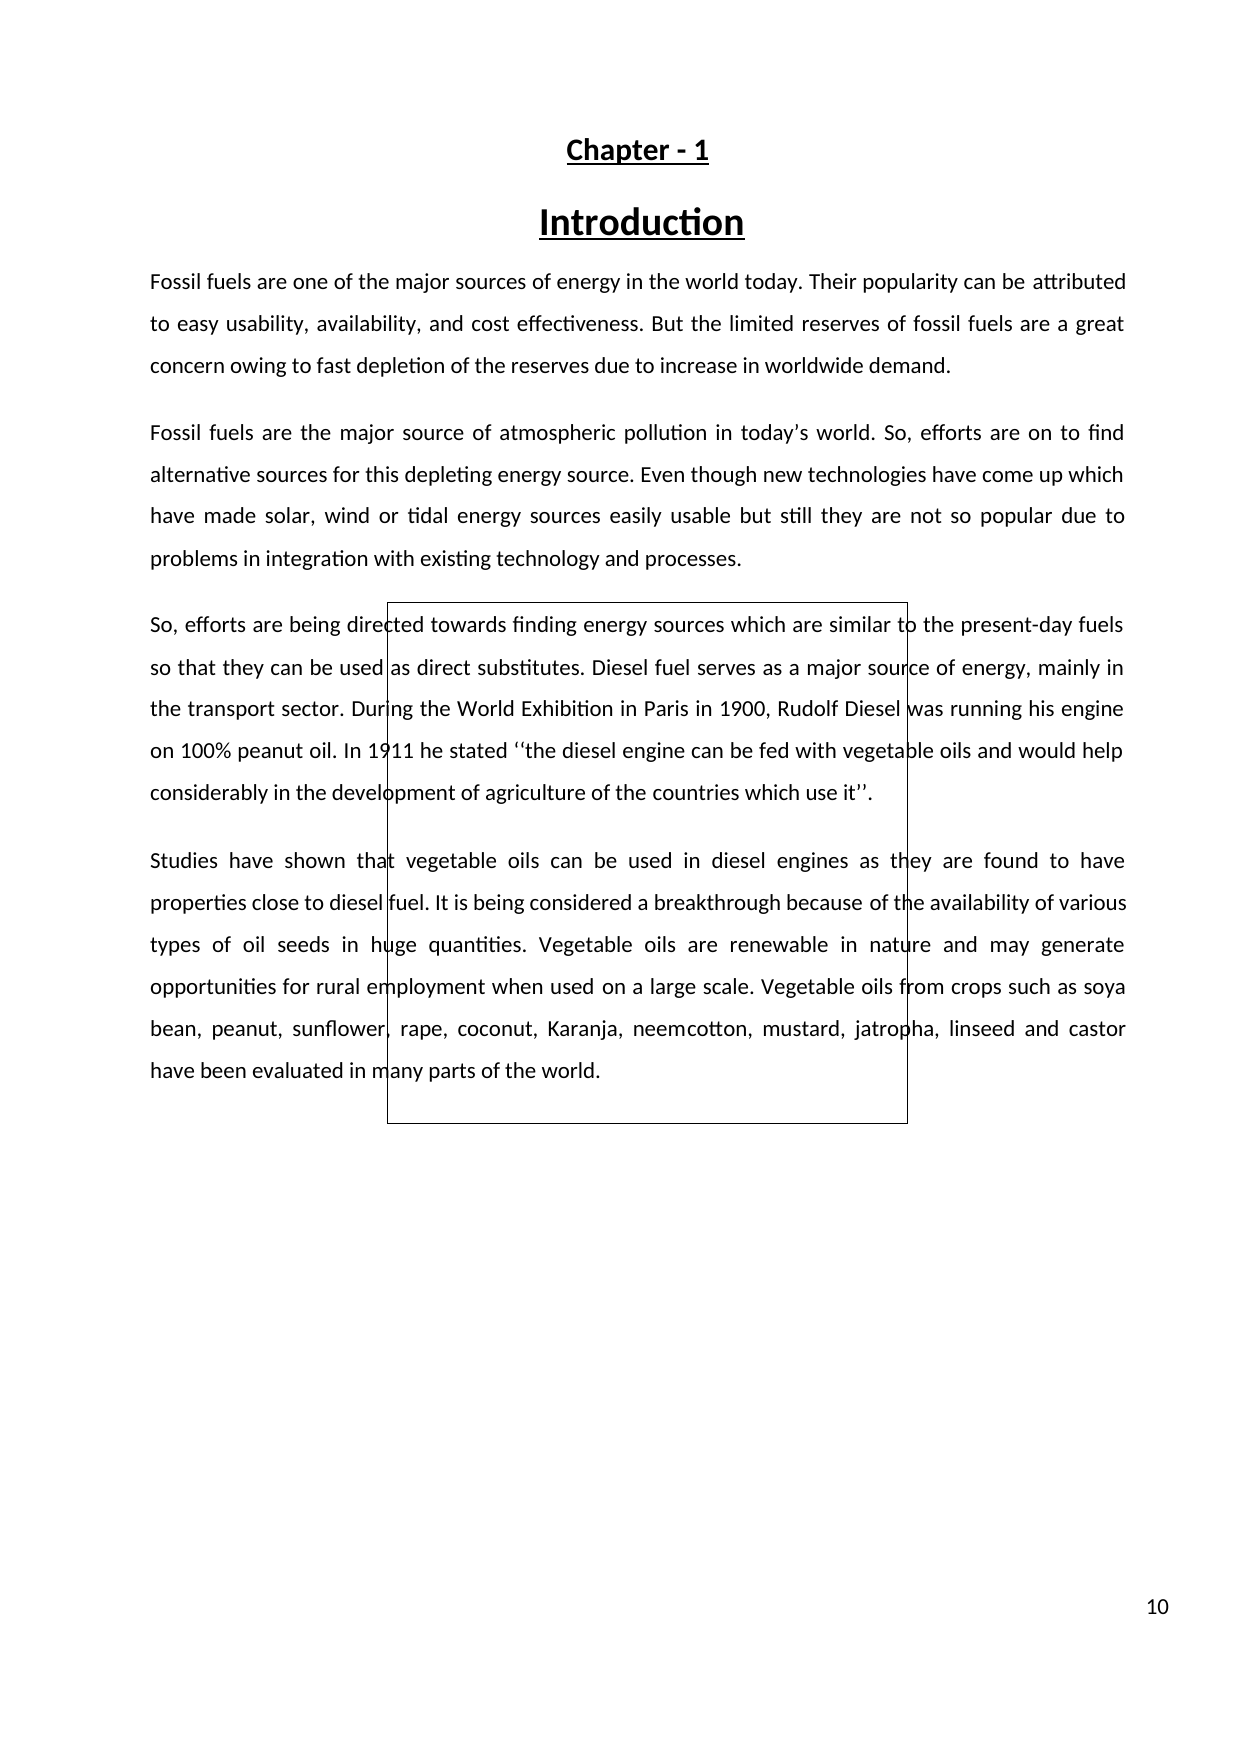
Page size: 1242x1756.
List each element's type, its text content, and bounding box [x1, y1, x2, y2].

text Fossil fuels are the major source of atmospheric pollution in today’s world. So, efforts are on to find alternative sources for this depleting energy source. Even though new technologies have come up which have made solar, wind or tidal energy sources easily usable but still they are not so popular due to problems in integration with existing technology and processes. [150, 418, 1127, 572]
subtitle Introduction [315, 196, 961, 245]
text So, efforts are being directed towards finding energy sources which are similar to the present-day fuels so that they can be used as direct substitutes. Diesel fuel serves as a major source of energy, mainly in the transport sector. During the World Exhibition in Paris in 1900, Rudolf Diesel was running his engine on 100% peanut oil. In 1911 he stated ‘‘the diesel engine can be fed with vegetable oils and would help considerably in the development of agriculture of the countries which use it’’. [150, 611, 1126, 807]
text Fossil fuels are one of the major sources of energy in the world today. Their popularity can be attributed to easy usability, availability, and cost effectiveness. But the limited reserves of fossil fuels are a great concern owing to fast depletion of the reserves due to increase in worldwide demand. [150, 267, 1126, 379]
text Studies have shown that vegetable oils can be used in diesel engines as they are found to have properties close to diesel fuel. It is being considered a breakthrough because of the availability of various types of oil seeds in huge quantities. Vegetable oils are renewable in nature and may generate opportunities for rural employment when used on a large scale. Vegetable oils from crops such as soya bean, peanut, sunflower, rape, coconut, Karanja, neemcotton, mustard, jatropha, linseed and castor have been evaluated in many parts of the world. [150, 846, 1127, 1084]
text Chapter - 1 [157, 130, 837, 168]
